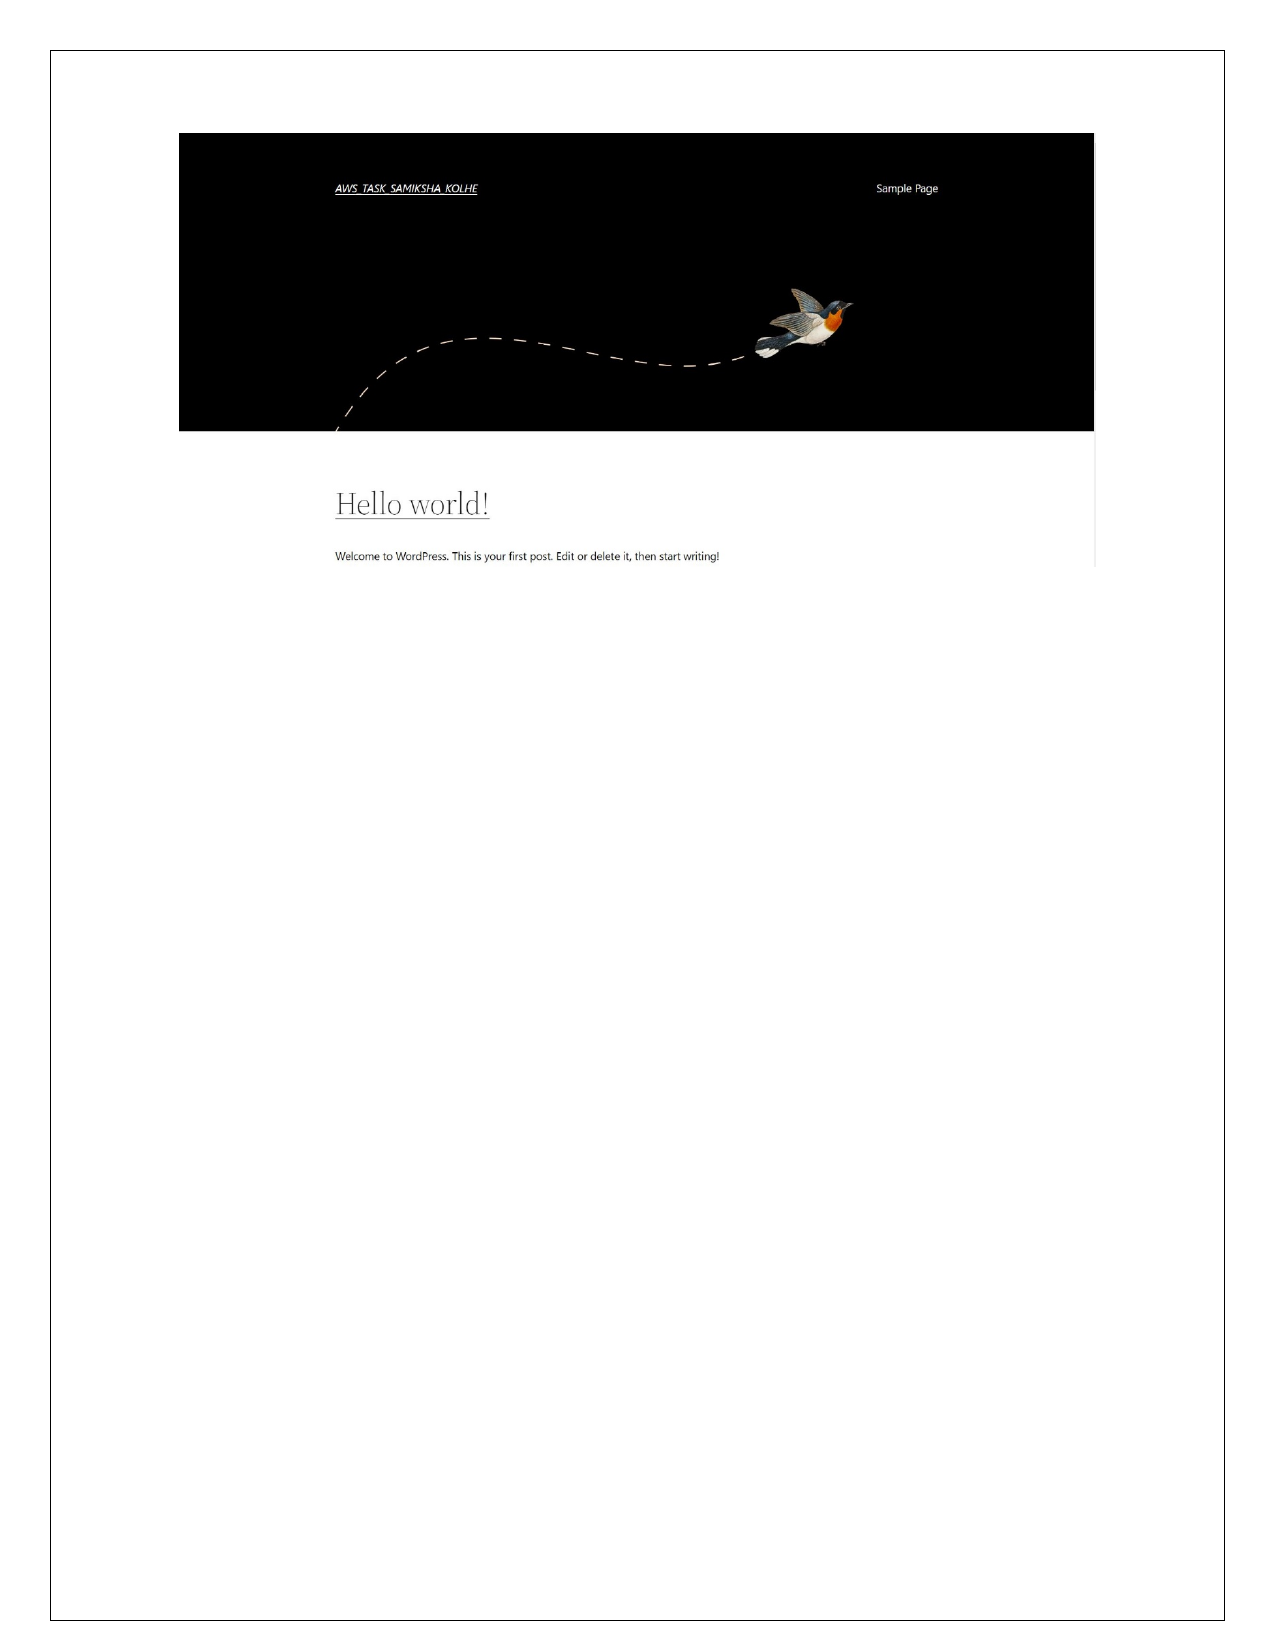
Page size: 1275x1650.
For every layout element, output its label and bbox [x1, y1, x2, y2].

picture [179, 133, 1096, 567]
